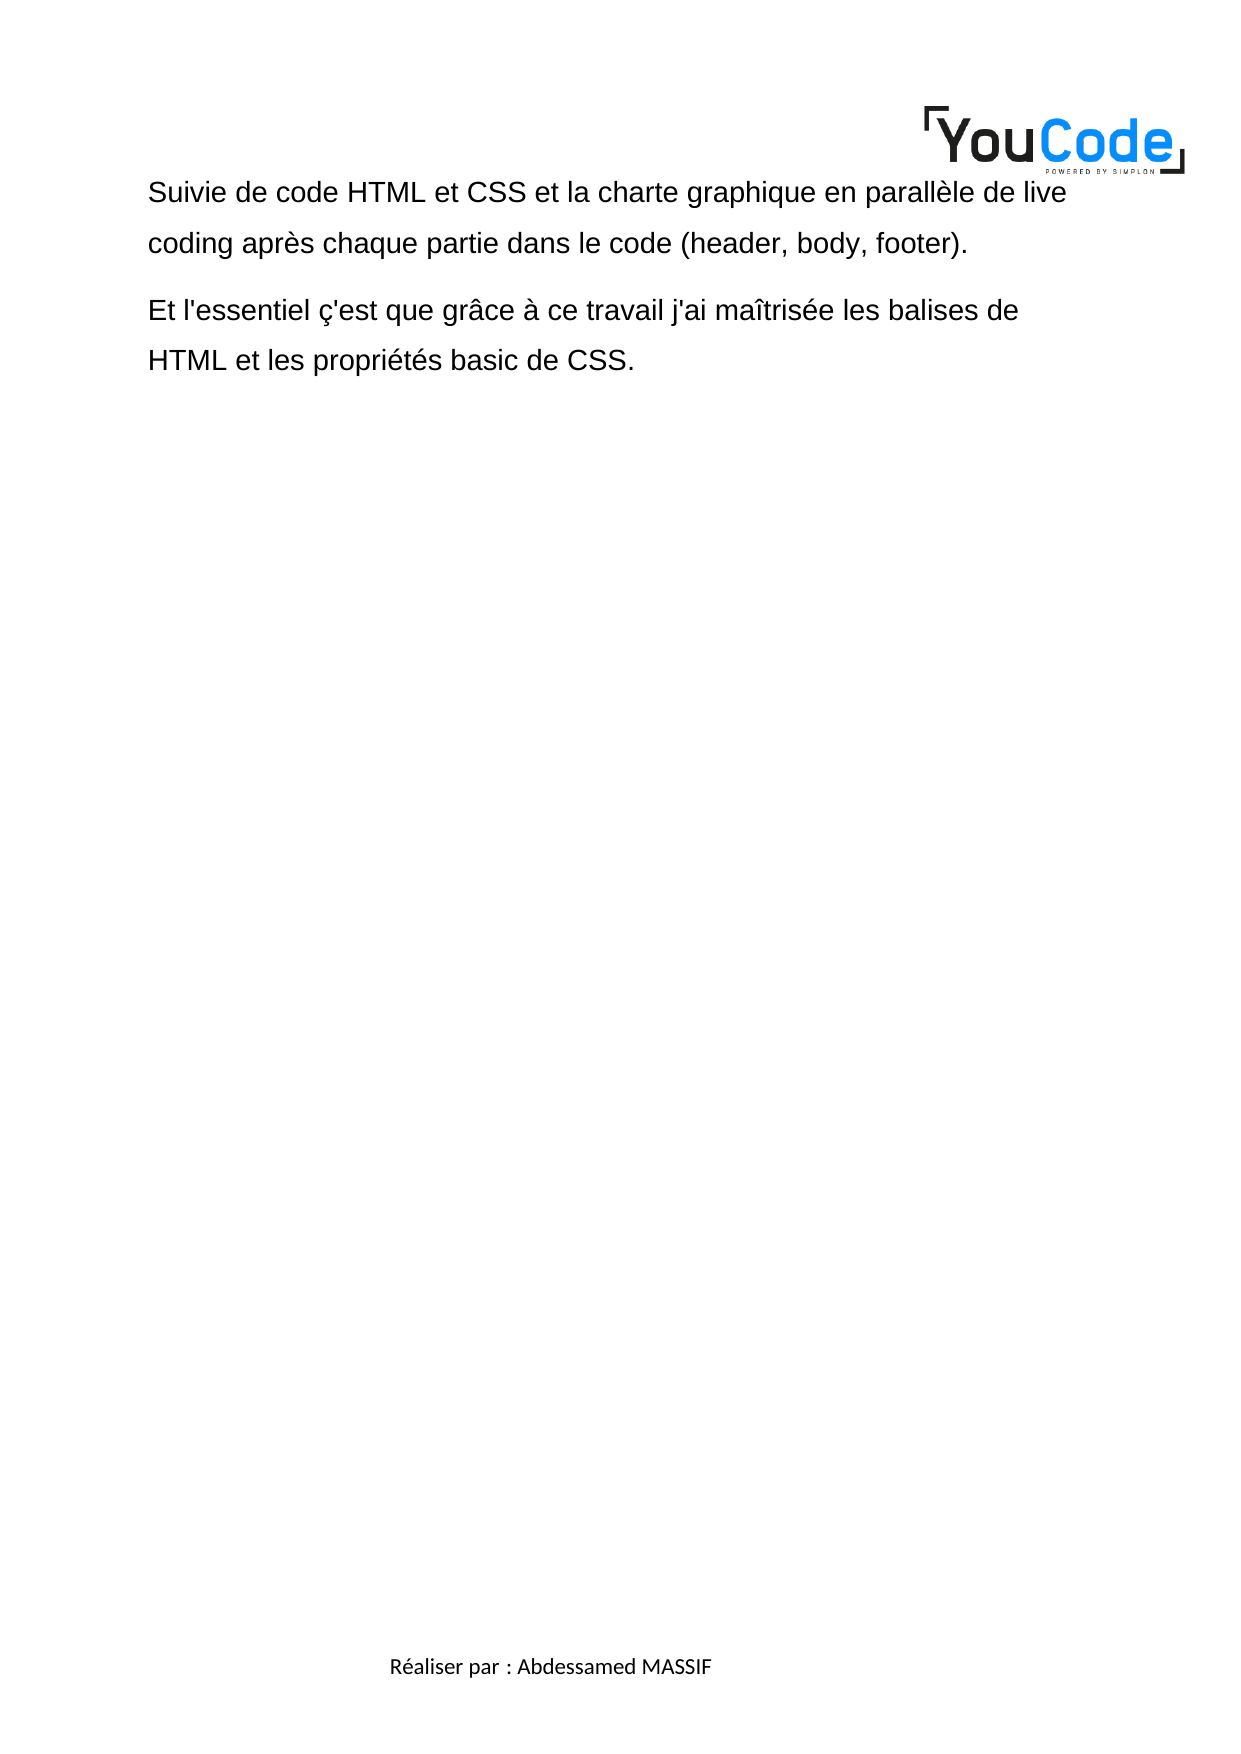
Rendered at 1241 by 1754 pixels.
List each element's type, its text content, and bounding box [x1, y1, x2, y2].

text Et l'essentiel ç'est que grâce à ce travail j'ai maîtrisée les balises de HTML et les propriétés basic de CSS. [148, 293, 1093, 376]
picture [915, 102, 1194, 176]
text Suivie de code HTML et CSS et la charte graphique en parallèle de live coding après chaque partie dans le code (header, body, footer). [148, 175, 1093, 259]
